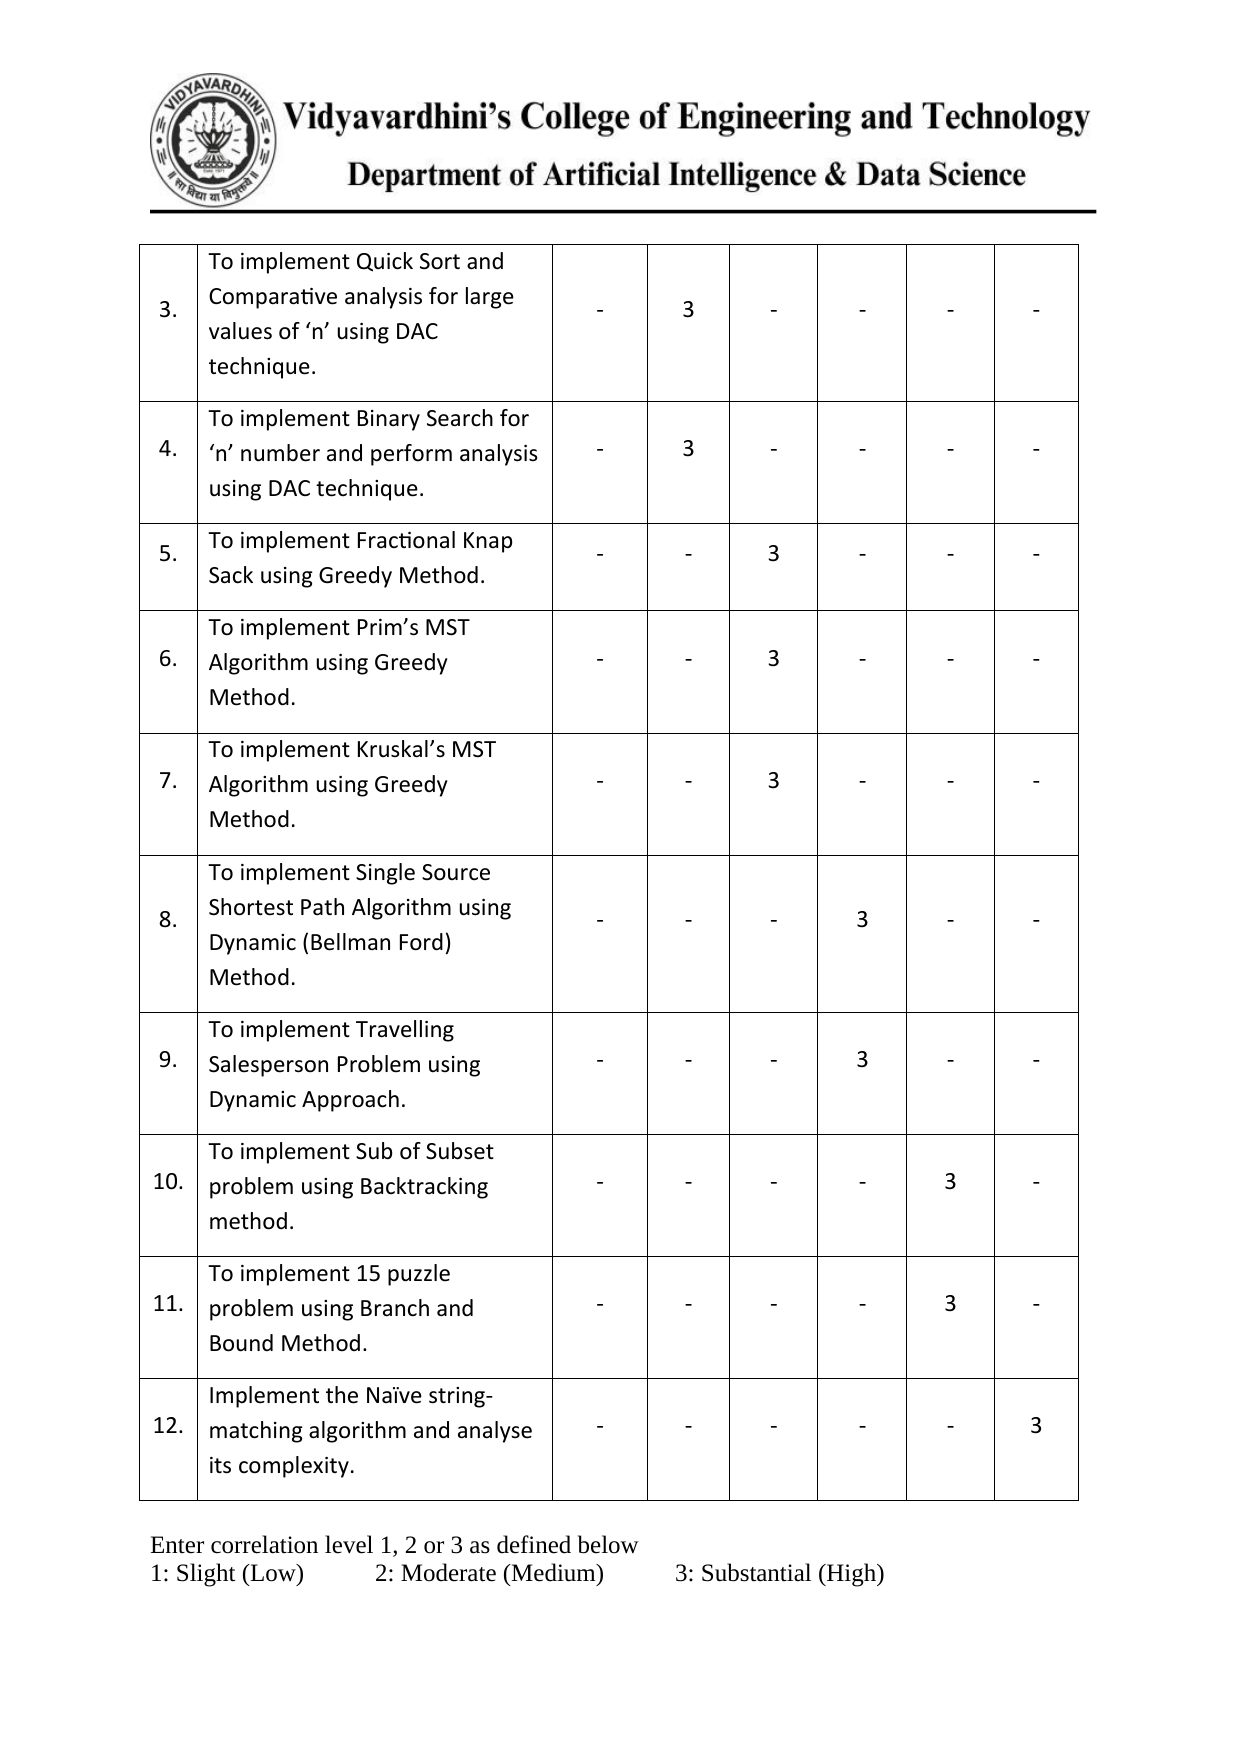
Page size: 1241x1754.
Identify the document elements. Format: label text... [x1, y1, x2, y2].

table_cell - [818, 611, 906, 732]
table_cell - [995, 402, 1078, 523]
table_cell - [818, 245, 906, 401]
table_cell - [907, 402, 994, 523]
table_cell - [648, 856, 729, 1012]
table_cell - [907, 524, 994, 610]
table_cell - [730, 1135, 817, 1256]
table_cell Implement the Naïve string-matching algorithm and analyse its complexity. [198, 1379, 552, 1500]
table_cell - [730, 402, 817, 523]
text Enter correlation level 1, 2 or 3 as defined below [150, 1530, 1090, 1558]
table_cell 3 [648, 245, 729, 401]
table_cell To implement Prim’s MST Algorithm using Greedy Method. [198, 611, 552, 732]
table_cell - [730, 245, 817, 401]
table_cell - [553, 524, 647, 610]
table_cell - [907, 1379, 994, 1500]
table_cell To implement Travelling Salesperson Problem using Dynamic Approach. [198, 1013, 552, 1134]
table_cell - [648, 1013, 729, 1134]
table_cell - [818, 524, 906, 610]
table_cell - [907, 1013, 994, 1134]
table_cell - [730, 1013, 817, 1134]
table_cell To implement Sub of Subset problem using Backtracking method. [198, 1135, 552, 1256]
table_cell To implement Binary Search for ‘n’ number and perform analysis using DAC technique. [198, 402, 552, 523]
table_cell To implement 15 puzzle problem using Branch and Bound Method. [198, 1257, 552, 1378]
table_cell - [907, 245, 994, 401]
table_cell - [907, 734, 994, 854]
table_cell - [648, 1379, 729, 1500]
table_cell 3. [140, 245, 197, 401]
table_cell 3 [730, 734, 817, 854]
table_cell 9. [140, 1013, 197, 1134]
table_cell - [648, 524, 729, 610]
table_cell - [730, 1379, 817, 1500]
table_cell 3 [818, 1013, 906, 1134]
table_cell - [648, 1257, 729, 1378]
table_cell 5. [140, 524, 197, 610]
table_cell - [730, 1257, 817, 1378]
table_cell - [818, 1257, 906, 1378]
table_cell - [995, 524, 1078, 610]
table_cell 12. [140, 1379, 197, 1500]
table_cell - [553, 1013, 647, 1134]
table_cell - [553, 402, 647, 523]
table_cell - [995, 245, 1078, 401]
table_cell - [553, 734, 647, 854]
table_cell - [995, 856, 1078, 1012]
table_cell 11. [140, 1257, 197, 1378]
table_cell - [818, 1135, 906, 1256]
table_cell - [553, 1379, 647, 1500]
table_cell - [553, 245, 647, 401]
table_cell - [995, 1135, 1078, 1256]
table_cell 10. [140, 1135, 197, 1256]
table_cell - [995, 1257, 1078, 1378]
table_cell 3 [995, 1379, 1078, 1500]
table_cell To implement Fractional Knap Sack using Greedy Method. [198, 524, 552, 610]
table_cell To implement Quick Sort and Comparative analysis for large values of ‘n’ using DAC technique. [198, 245, 552, 401]
table_cell 3 [730, 524, 817, 610]
table_cell 3 [907, 1135, 994, 1256]
table_cell 3 [907, 1257, 994, 1378]
table_cell - [907, 856, 994, 1012]
table_cell - [553, 1257, 647, 1378]
table_cell To implement Kruskal’s MST Algorithm using Greedy Method. [198, 734, 552, 854]
table_cell - [818, 734, 906, 854]
table_cell - [818, 1379, 906, 1500]
table_cell - [995, 734, 1078, 854]
table_cell - [818, 402, 906, 523]
table_cell - [648, 734, 729, 854]
table_cell - [995, 1013, 1078, 1134]
table_cell 4. [140, 402, 197, 523]
table_cell To implement Single Source Shortest Path Algorithm using Dynamic (Bellman Ford) Method. [198, 856, 552, 1012]
table_cell - [730, 856, 817, 1012]
text 1: Slight (Low) 2: Moderate (Medium) 3: Substantial (High) [150, 1558, 1090, 1587]
table_cell - [648, 1135, 729, 1256]
table_cell - [553, 611, 647, 732]
table_cell - [907, 611, 994, 732]
table_cell 3 [818, 856, 906, 1012]
table_cell - [553, 856, 647, 1012]
picture [150, 73, 1097, 217]
table_cell 3 [648, 402, 729, 523]
table_cell - [553, 1135, 647, 1256]
table_cell 8. [140, 856, 197, 1012]
table_cell - [648, 611, 729, 732]
table_cell - [995, 611, 1078, 732]
table_cell 7. [140, 734, 197, 854]
table_cell 6. [140, 611, 197, 732]
table_cell 3 [730, 611, 817, 732]
